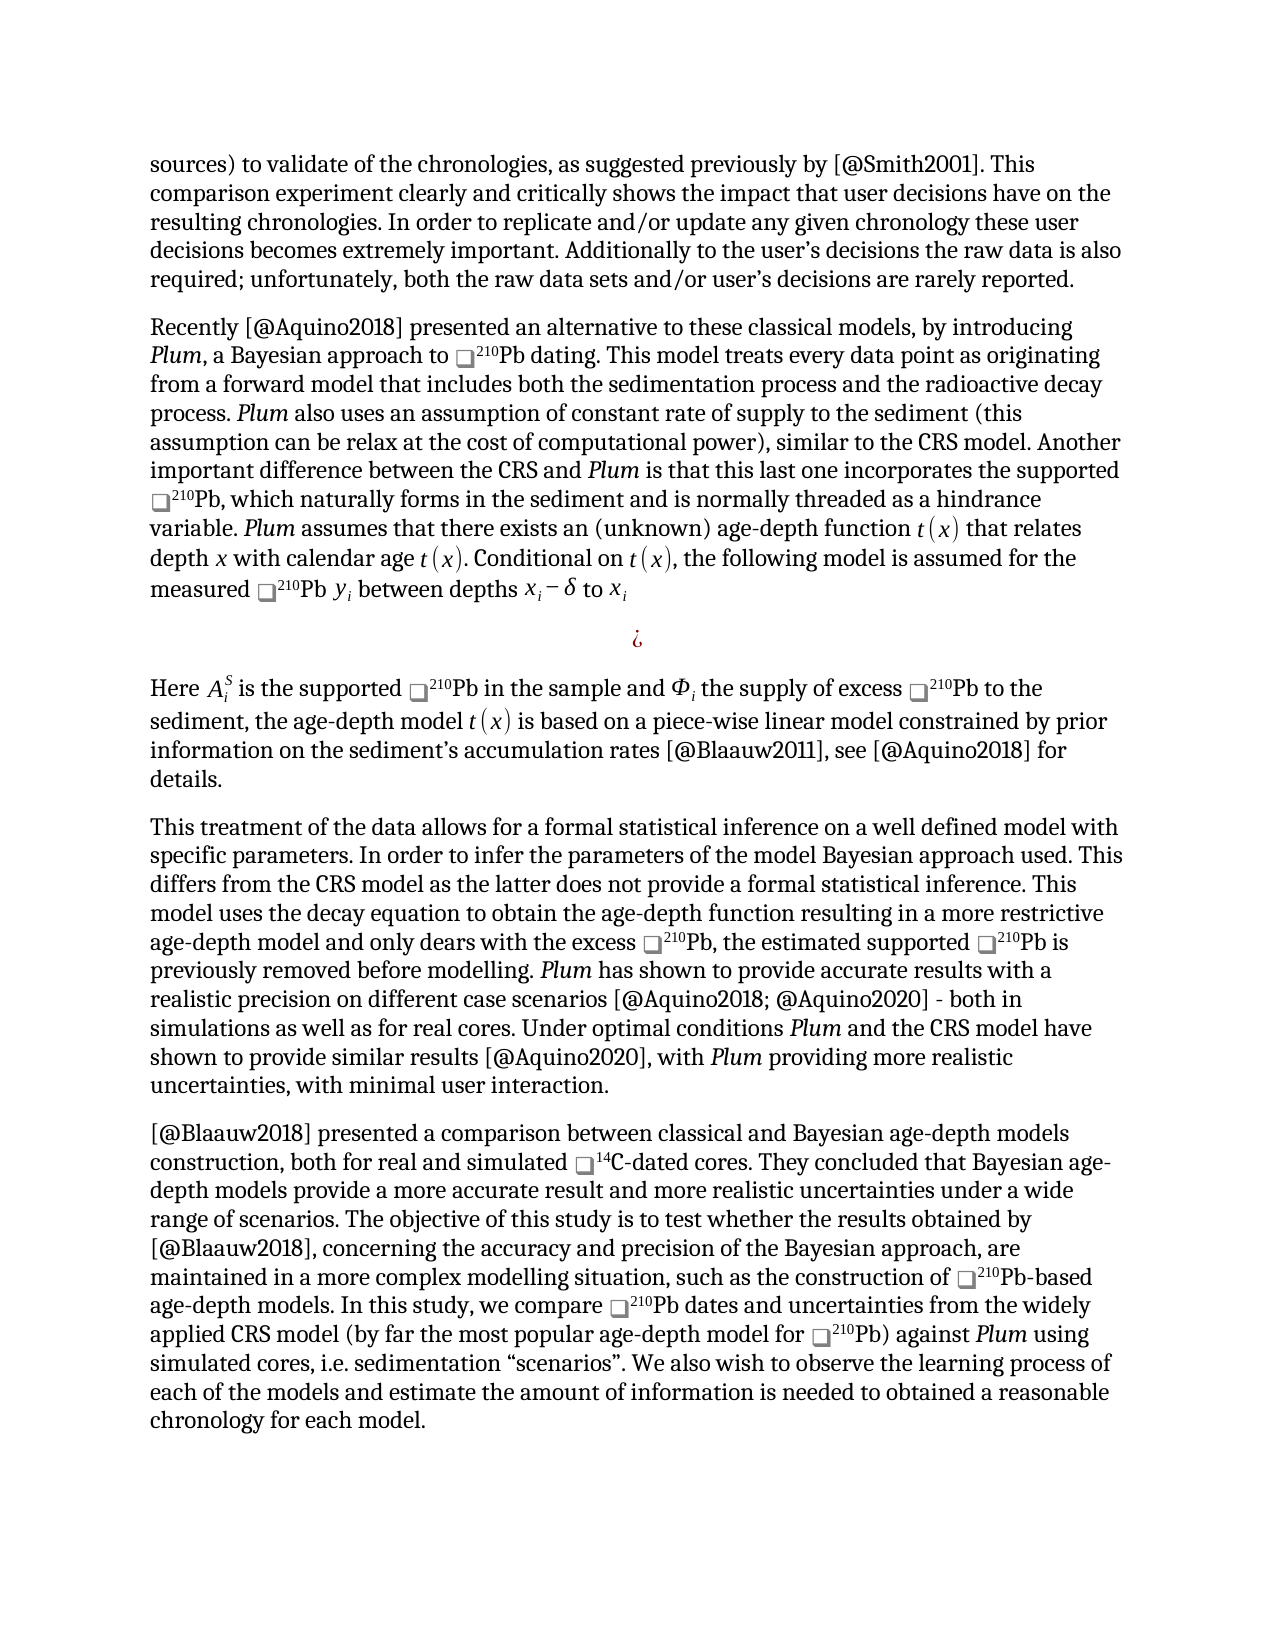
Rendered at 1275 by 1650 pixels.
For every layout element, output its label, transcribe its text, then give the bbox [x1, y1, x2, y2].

text [@Blaauw2018] presented a comparison between classical and Bayesian age-depth models construction, both for real and simulated C-dated cores. They concluded that Bayesian age-depth models provide a more accurate result and more realistic uncertainties under a wide range of scenarios. The objective of this study is to test whether the results obtained by [@Blaauw2018], concerning the accuracy and precision of the Bayesian approach, are maintained in a more complex modelling situation, such as the construction of Pb-based age-depth models. In this study, we compare Pb dates and uncertainties from the widely applied CRS model (by far the most popular age-depth model for Pb) against Plum using simulated cores, i.e. sedimentation “scenarios”. We also wish to observe the learning process of each of the models and estimate the amount of information is needed to obtained a reasonable chronology for each model. [150, 1119, 1125, 1435]
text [150, 150, 1125, 294]
text Recently [@Aquino2018] presented an alternative to these classical models, by introducing Plum, a Bayesian approach to Pb dating. This model treats every data point as originating from a forward model that includes both the sedimentation process and the radioactive decay process. Plum also uses an assumption of constant rate of supply to the sediment (this assumption can be relax at the cost of computational power), similar to the CRS model. Another important difference between the CRS and Plum is that this last one incorporates the supported Pb, which naturally forms in the sediment and is normally threaded as a hindrance variable. Plum assumes that there exists an (unknown) age-depth function that relates depth with calendar age . Conditional on , the following model is assumed for the measured Pb between depths to [150, 312, 1125, 605]
text This treatment of the data allows for a formal statistical inference on a well defined model with specific parameters. In order to infer the parameters of the model Bayesian approach used. This differs from the CRS model as the latter does not provide a formal statistical inference. This model uses the decay equation to obtain the age-depth function resulting in a more restrictive age-depth model and only dears with the excess Pb, the estimated supported Pb is previously removed before modelling. Plum has shown to provide accurate results with a realistic precision on different case scenarios [@Aquino2018; @Aquino2020] - both in simulations as well as for real cores. Under optimal conditions Plum and the CRS model have shown to provide similar results [@Aquino2020], with Plum providing more realistic uncertainties, with minimal user interaction. [150, 812, 1125, 1100]
text Here is the supported Pb in the sample and the supply of excess Pb to the sediment, the age-depth model is based on a piece-wise linear model constrained by prior information on the sediment’s accumulation rates [@Blaauw2011], see [@Aquino2018] for details. [150, 671, 1125, 794]
